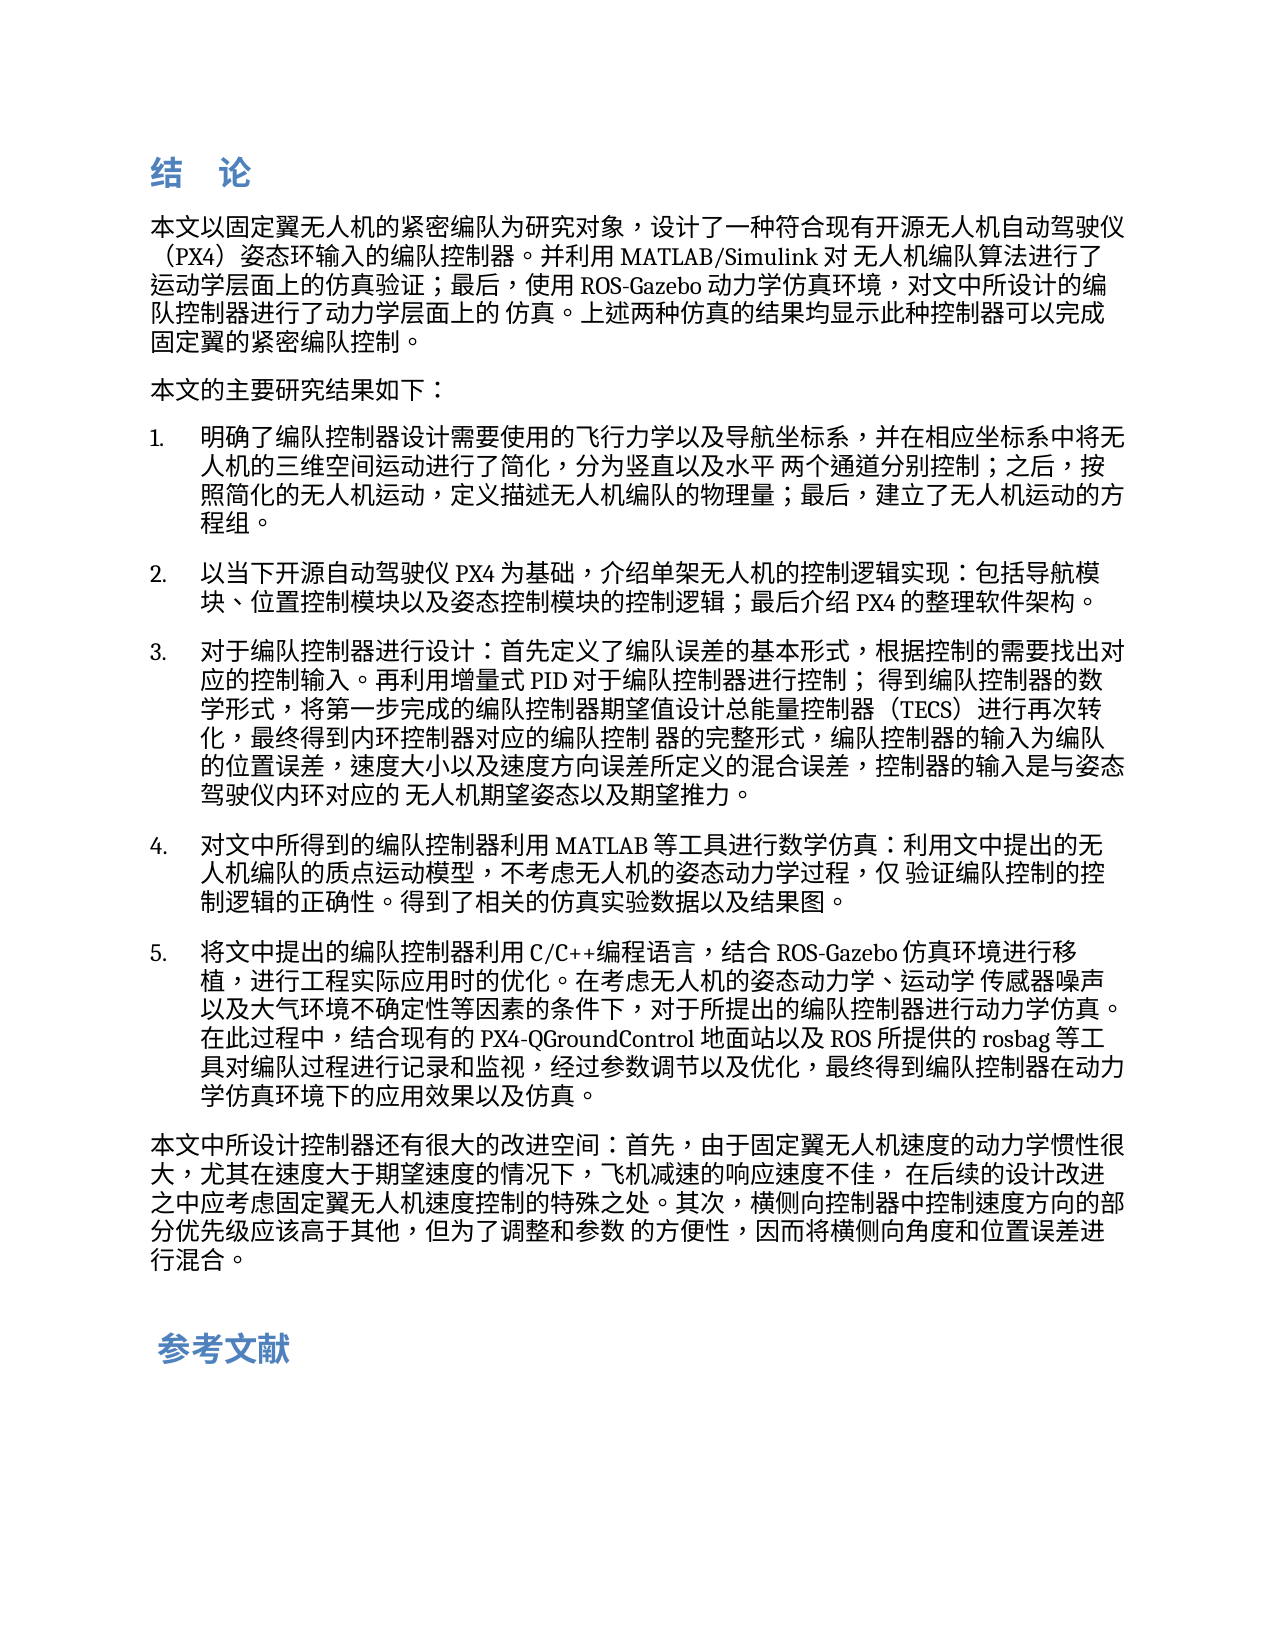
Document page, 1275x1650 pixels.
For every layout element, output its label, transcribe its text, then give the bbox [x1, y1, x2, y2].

text 本文的主要研究结果如下： [150, 377, 1125, 405]
list 以当下开源自动驾驶仪PX4为基础，介绍单架无人机的控制逻辑实现：包括导航模块、位置控制模块以及姿态控制模块的控制逻辑；最后介绍 PX4的整理软件架构。 [150, 560, 1125, 617]
subtitle 结 论 [150, 150, 1125, 195]
text 本文以固定翼无人机的紧密编队为研究对象，设计了一种符合现有开源无人机自动驾驶仪（PX4）姿态环输入的编队控制器。并利用MATLAB/Simulink对 无人机编队算法进行了运动学层面上的仿真验证；最后，使用ROS-Gazebo动力学仿真环境，对文中所设计的编队控制器进行了动力学层面上的 仿真。上述两种仿真的结果均显示此种控制器可以完成固定翼的紧密编队控制。 [150, 214, 1125, 358]
list 对于编队控制器进行设计：首先定义了编队误差的基本形式，根据控制的需要找出对应的控制输入。再利用增量式PID对于编队控制器进行控制； 得到编队控制器的数学形式，将第一步完成的编队控制器期望值设计总能量控制器（TECS）进行再次转化，最终得到内环控制器对应的编队控制 器的完整形式，编队控制器的输入为编队的位置误差，速度大小以及速度方向误差所定义的混合误差，控制器的输入是与姿态驾驶仪内环对应的 无人机期望姿态以及期望推力。 [150, 638, 1125, 811]
list 明确了编队控制器设计需要使用的飞行力学以及导航坐标系，并在相应坐标系中将无人机的三维空间运动进行了简化，分为竖直以及水平 两个通道分别控制；之后，按照简化的无人机运动，定义描述无人机编队的物理量；最后，建立了无人机运动的方程组。 [150, 424, 1125, 539]
list 将文中提出的编队控制器利用C/C++编程语言，结合ROS-Gazebo仿真环境进行移植，进行工程实际应用时的优化。在考虑无人机的姿态动力学、运动学 传感器噪声以及大气环境不确定性等因素的条件下，对于所提出的编队控制器进行动力学仿真。在此过程中，结合现有的PX4-QGroundControl地面站以及ROS 所提供的rosbag等工具对编队过程进行记录和监视，经过参数调节以及优化，最终得到编队控制器在动力学仿真环境下的应用效果以及仿真。 [150, 939, 1125, 1111]
list 对文中所得到的编队控制器利用MATLAB等工具进行数学仿真：利用文中提出的无人机编队的质点运动模型，不考虑无人机的姿态动力学过程，仅 验证编队控制的控制逻辑的正确性。得到了相关的仿真实验数据以及结果图。 [150, 832, 1125, 918]
text 本文中所设计控制器还有很大的改进空间：首先，由于固定翼无人机速度的动力学惯性很大，尤其在速度大于期望速度的情况下，飞机减速的响应速度不佳， 在后续的设计改进之中应考虑固定翼无人机速度控制的特殊之处。其次，横侧向控制器中控制速度方向的部分优先级应该高于其他，但为了调整和参数 的方便性，因而将横侧向角度和位置误差进行混合。 [150, 1132, 1125, 1276]
subtitle 参考文献 [150, 1326, 1125, 1371]
